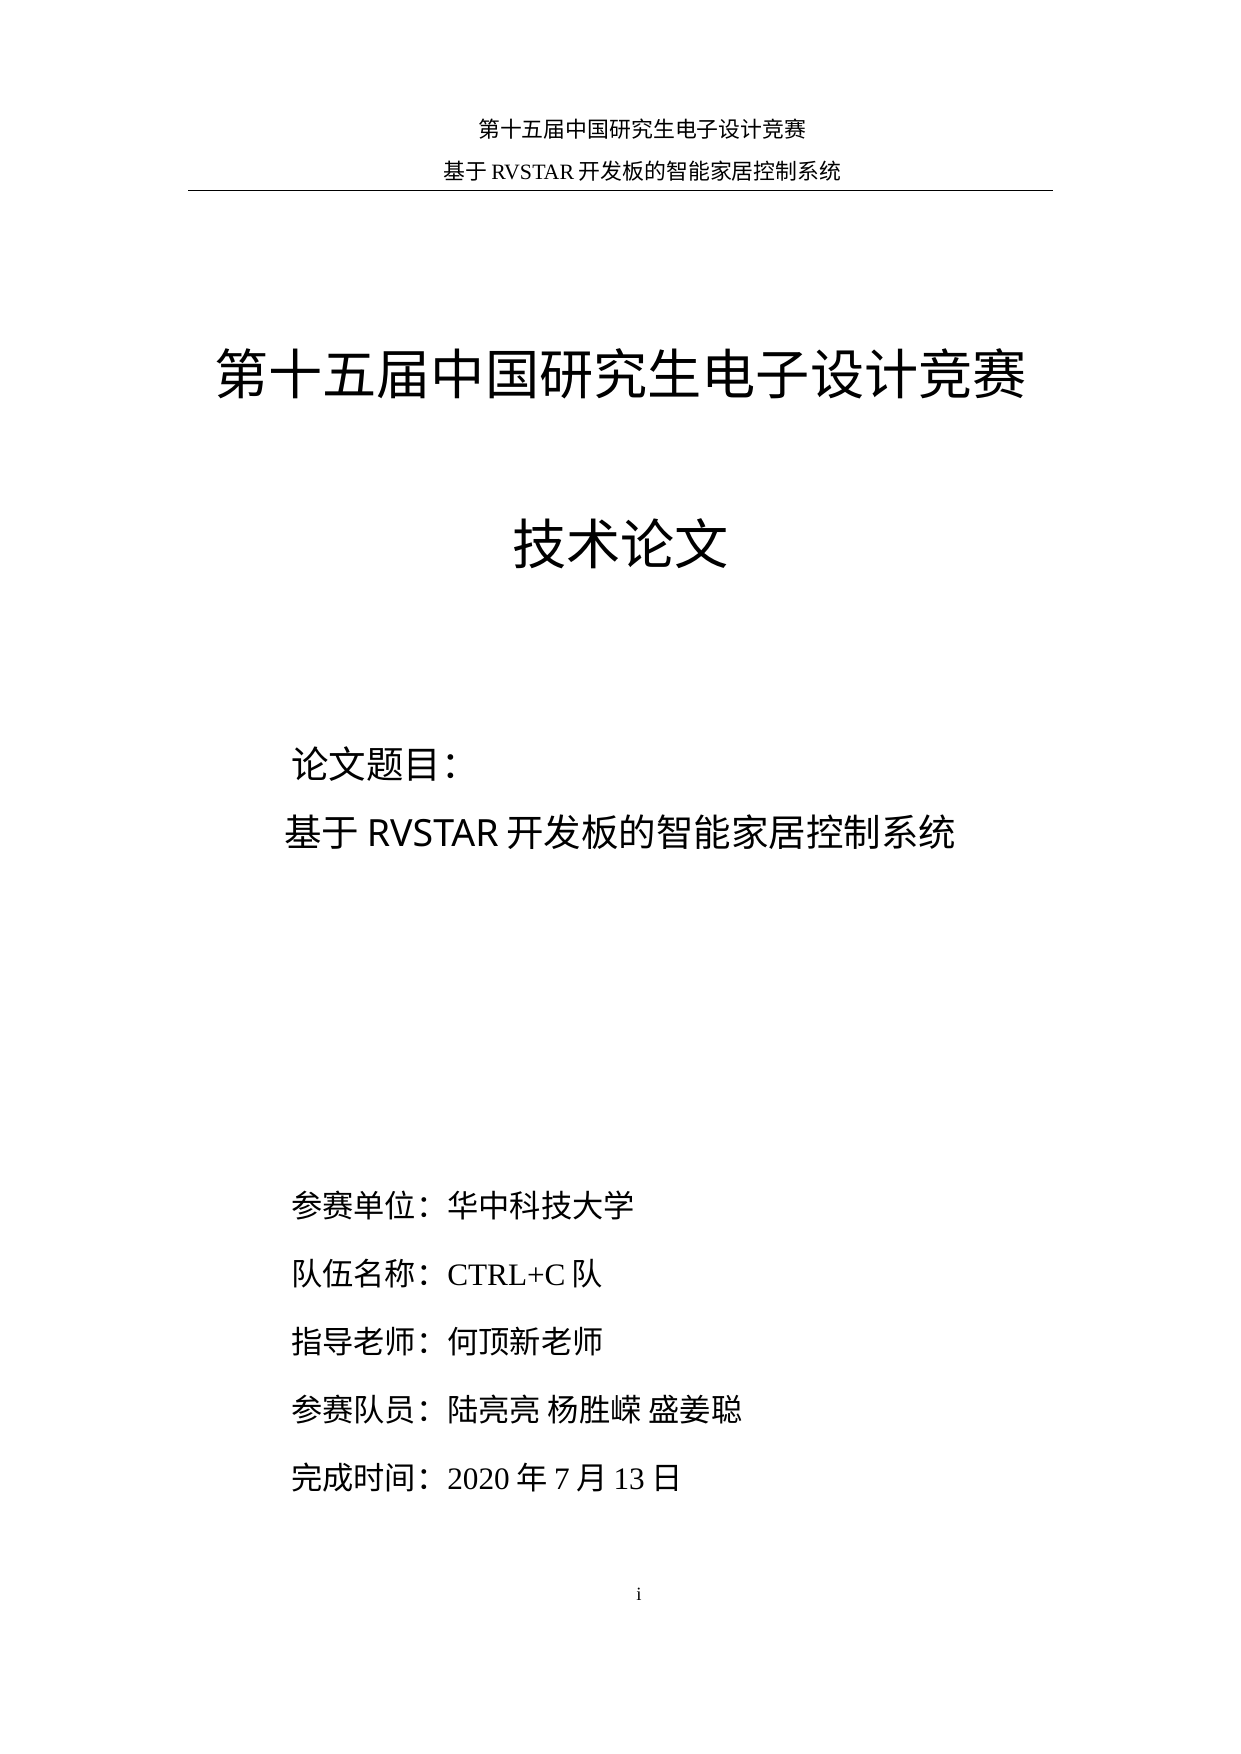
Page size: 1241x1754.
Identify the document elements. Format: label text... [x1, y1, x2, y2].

text 指导老师：何顶新老师 [291, 1306, 1053, 1373]
text 论文题目： [291, 728, 1053, 796]
text 队伍名称：CTRL+C队 [291, 1238, 1053, 1306]
text 参赛队员：陆亮亮 杨胜嵘 盛姜聪 [291, 1373, 1053, 1441]
text 参赛单位：华中科技大学 [291, 1170, 1053, 1238]
text 技术论文 [187, 490, 1053, 592]
text 第十五届中国研究生电子设计竞赛 [187, 320, 1053, 422]
text 基于RVSTAR开发板的智能家居控制系统 [187, 796, 1053, 864]
text 完成时间：2020年 7月13日 [291, 1441, 1053, 1509]
